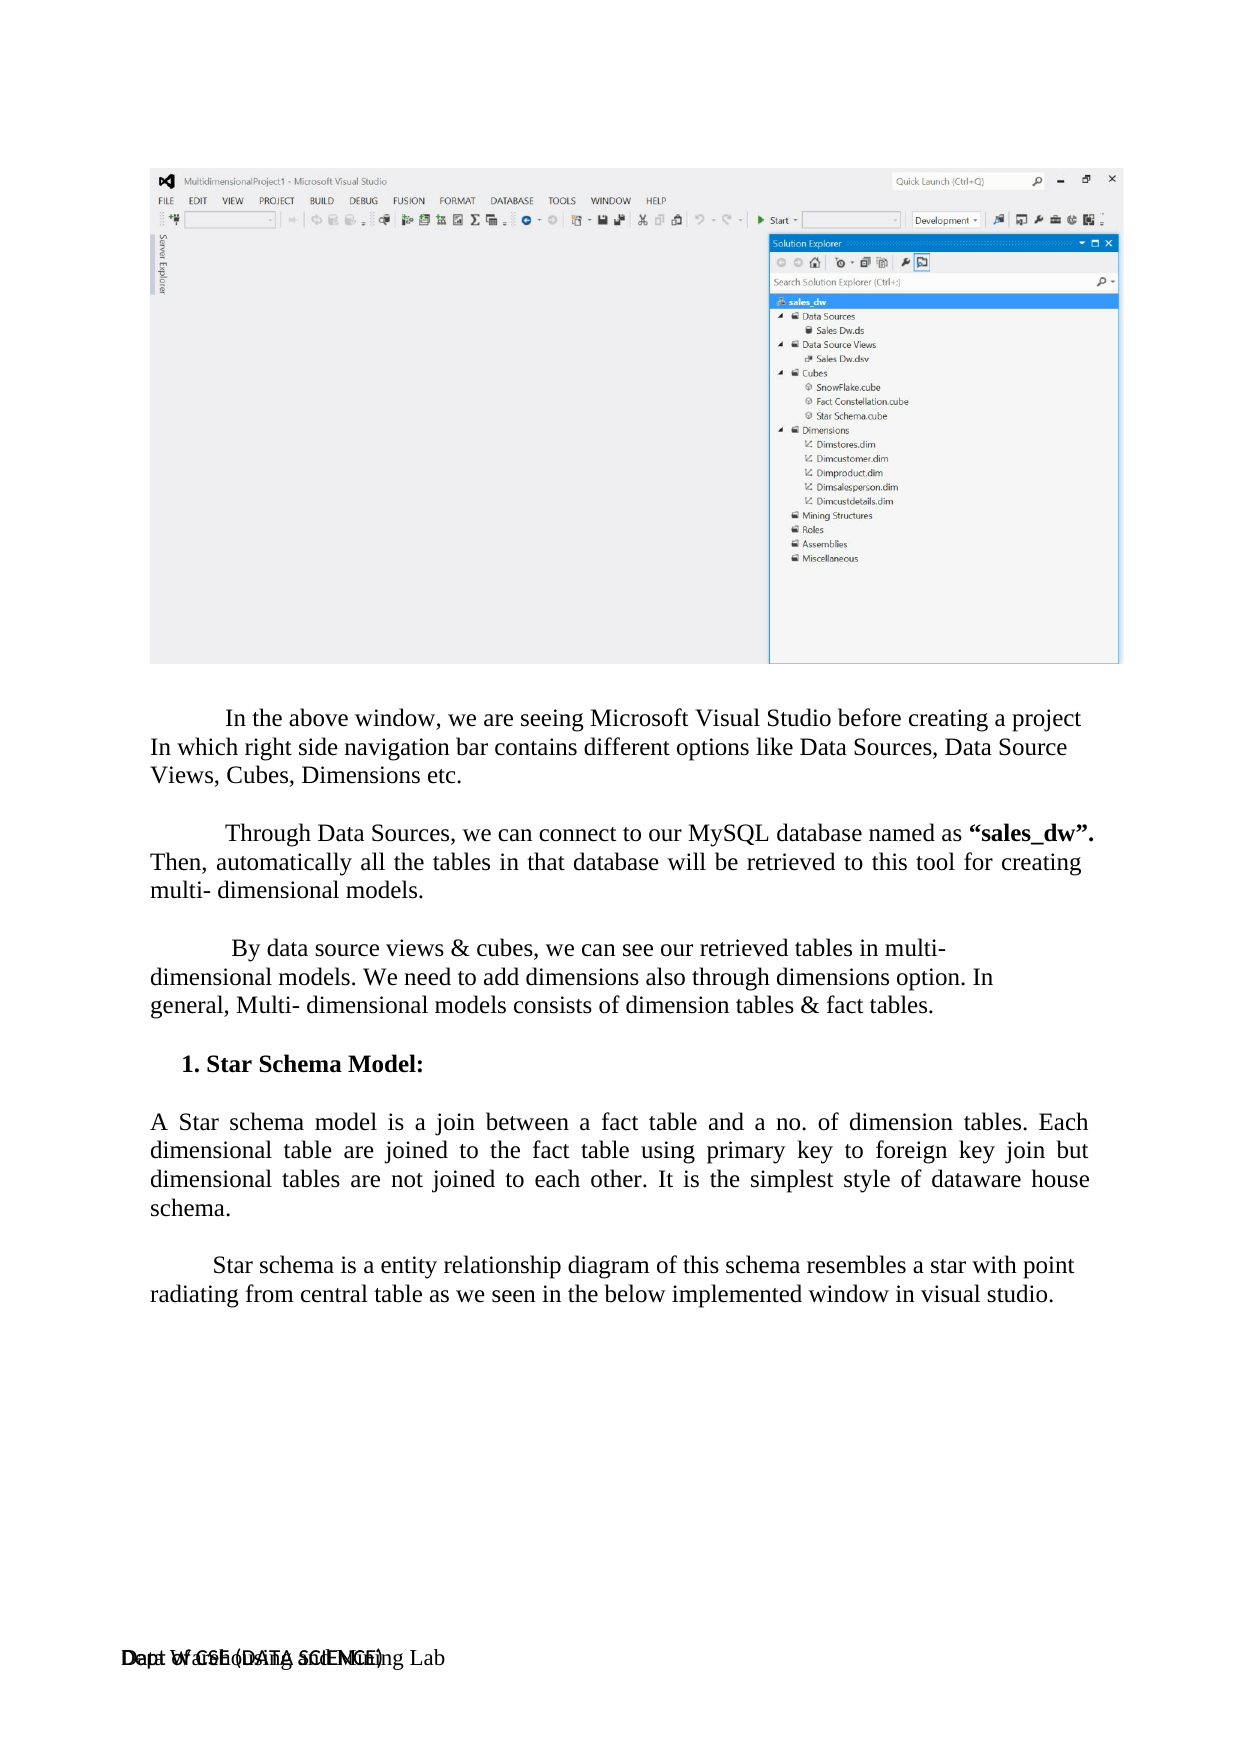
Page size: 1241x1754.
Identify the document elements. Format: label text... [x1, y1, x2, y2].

text A Star schema model is a join between a fact table and a no. of dimension tables. Each dimensional table are joined to the fact table using primary key to foreign key join but dimensional tables are not joined to each other. It is the simplest style of dataware house schema. [150, 1107, 1091, 1222]
text Through Data Sources, we can connect to our MySQL database named as “sales_dw”. [225, 818, 1142, 847]
subtitle 1. Star Schema Model: [150, 1049, 1142, 1077]
text In the above window, we are seeing Microsoft Visual Studio before creating a project In which right side navigation bar contains different options like Data Sources, Data Source Views, Cubes, Dimensions etc. [150, 703, 1083, 789]
text Star schema is a entity relationship diagram of this schema resembles a star with point radiating from central table as we seen in the below implemented window in visual studio. [150, 1251, 1142, 1308]
text Then, automatically all the tables in that database will be retrieved to this tool for creating multi- dimensional models. [150, 847, 1083, 904]
text By data source views & cubes, we can see our retrieved tables in multi-dimensional models. We need to add dimensions also through dimensions option. In general, Multi- dimensional models consists of dimension tables & fact tables. [150, 933, 1036, 1019]
picture [150, 168, 1124, 664]
